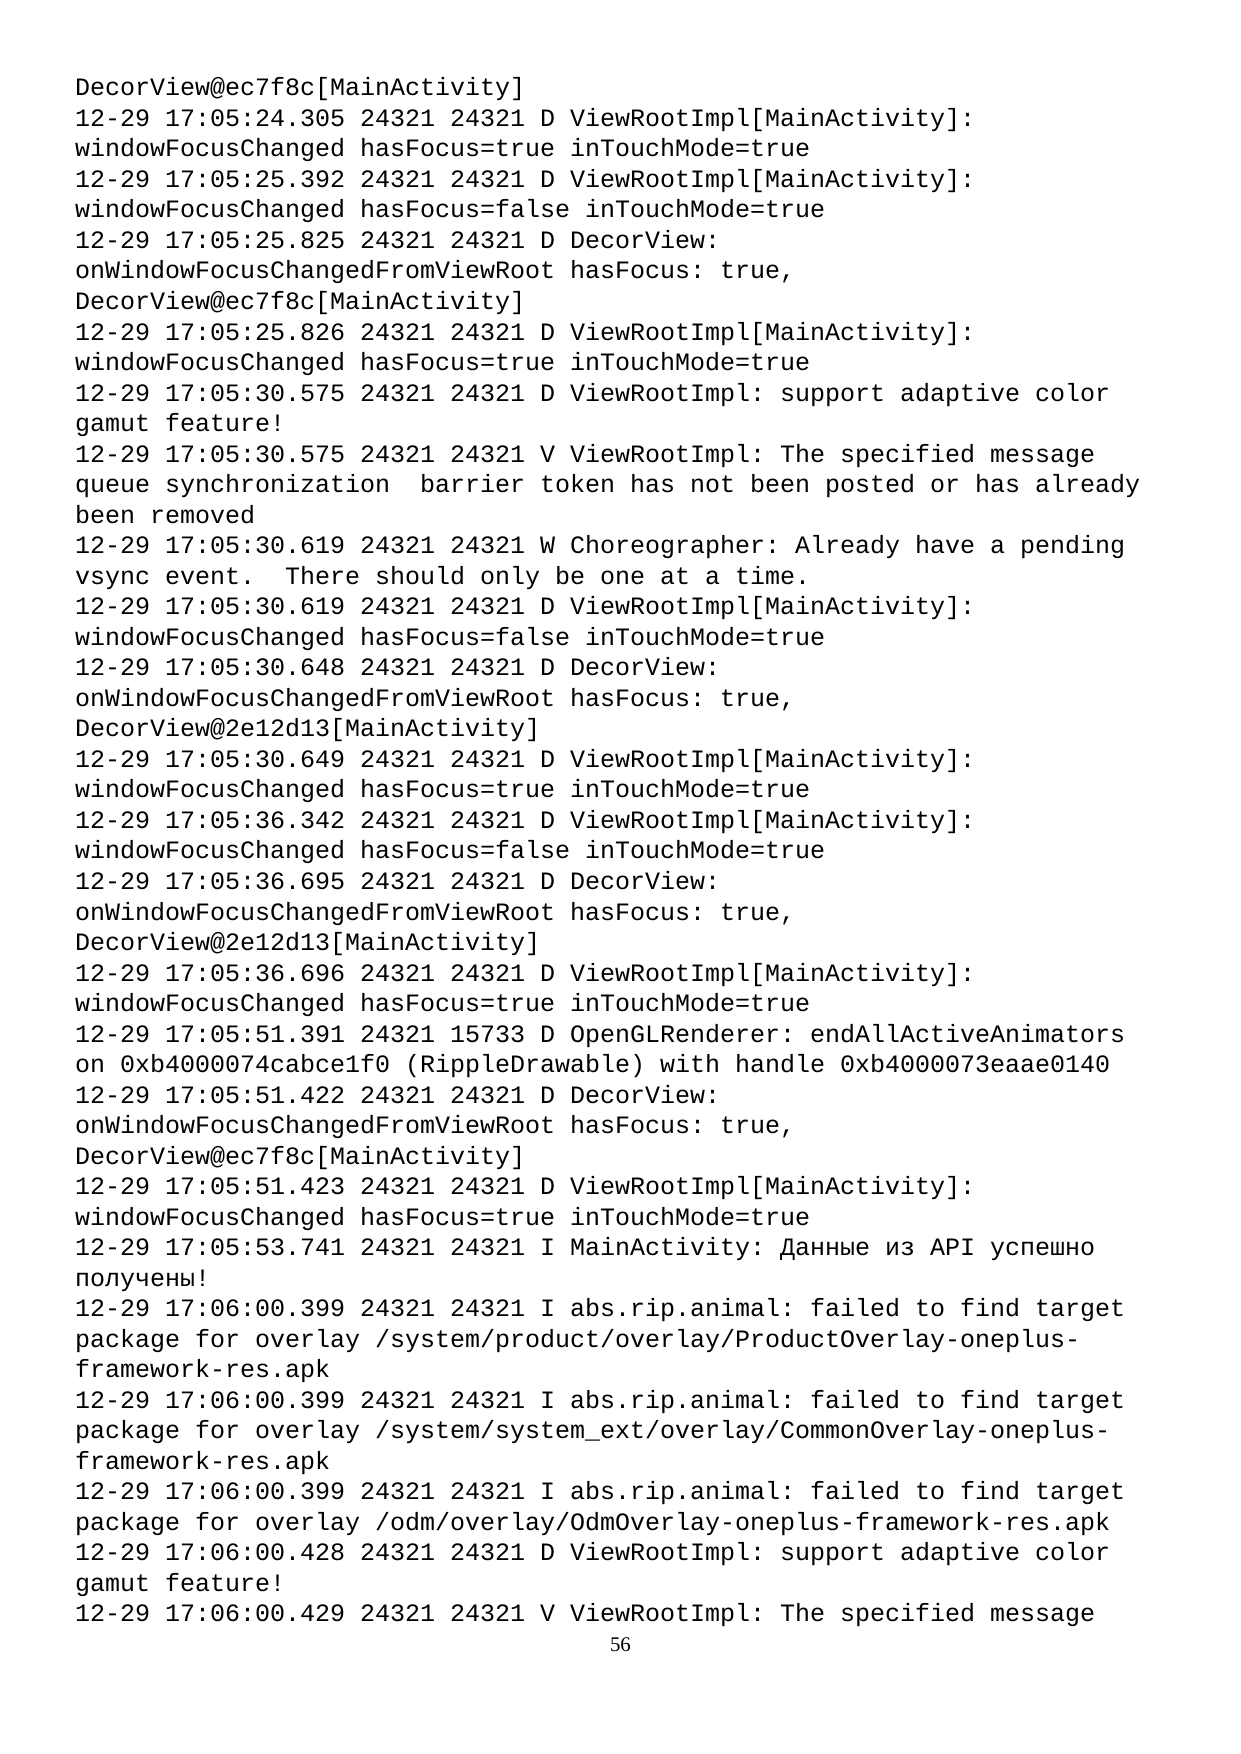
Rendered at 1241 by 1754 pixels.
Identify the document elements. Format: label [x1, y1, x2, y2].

text [75, 75, 1165, 1629]
